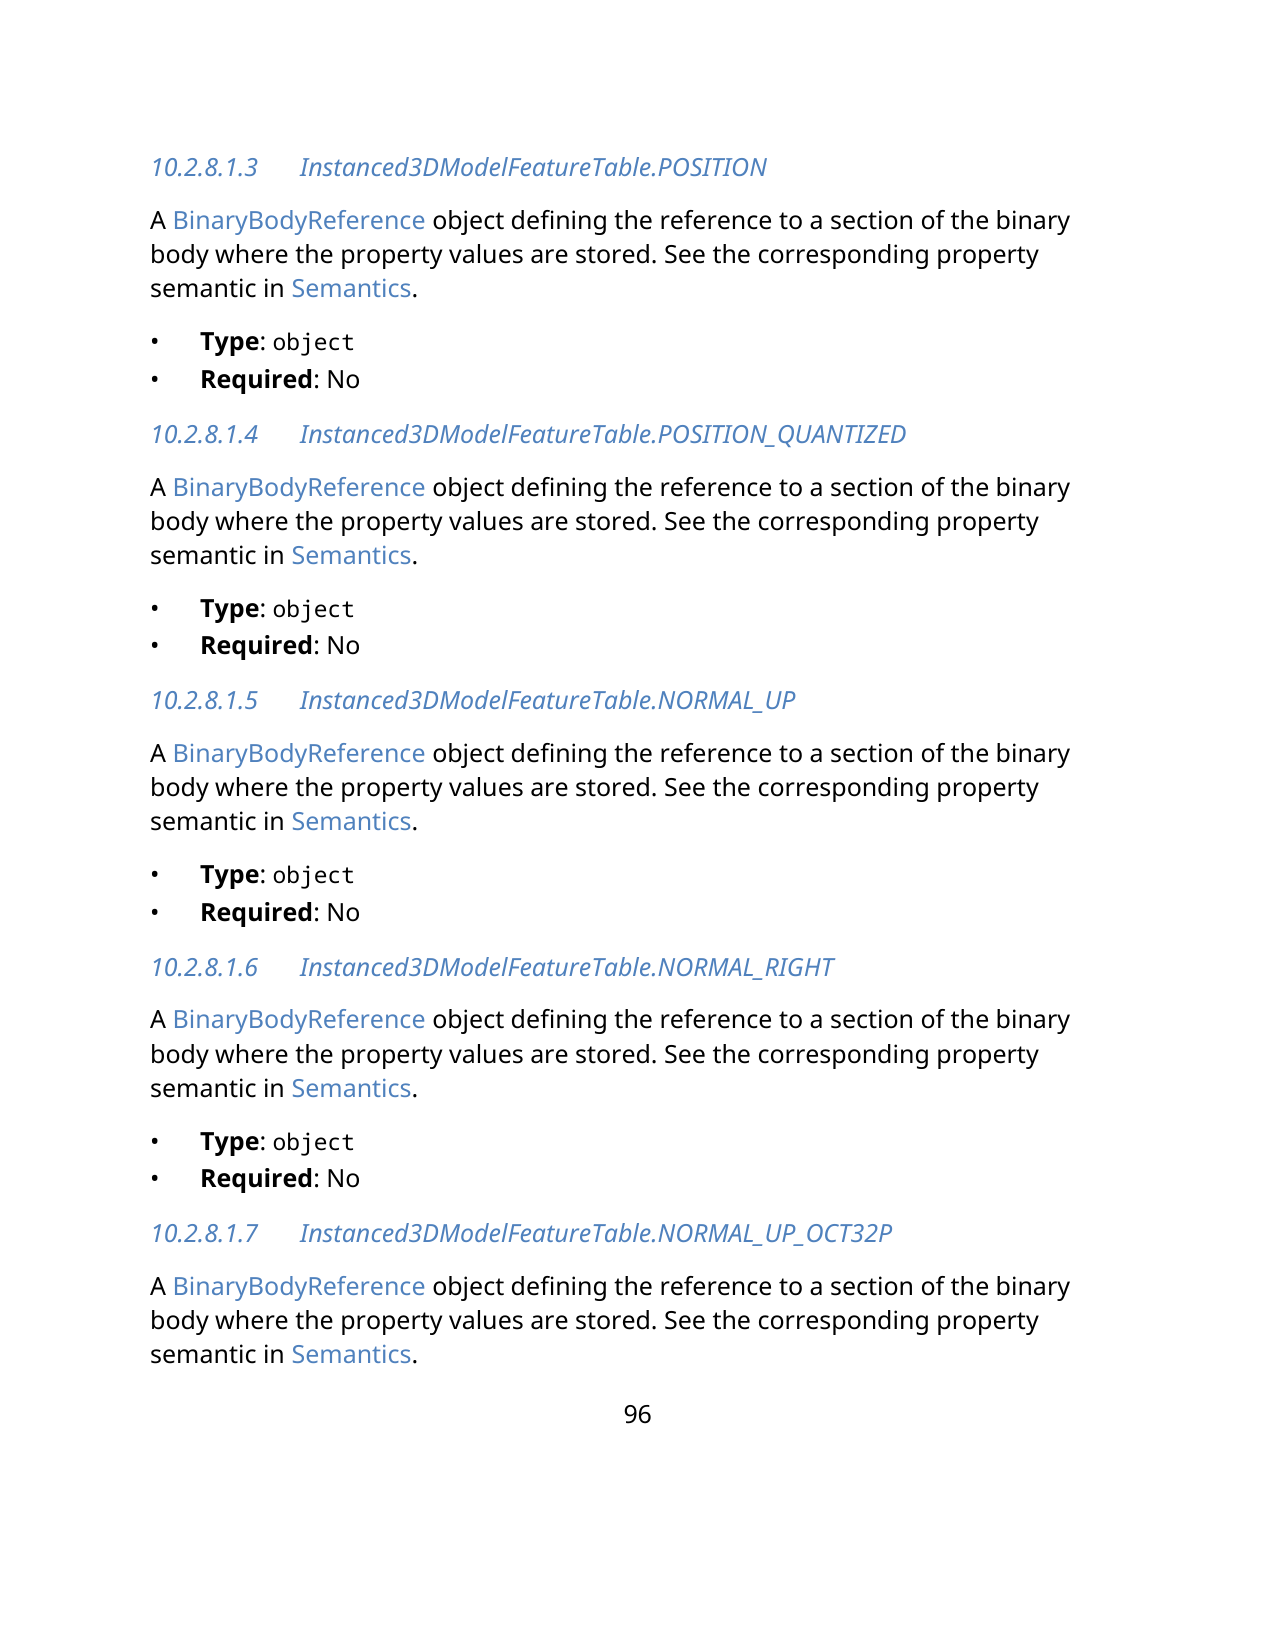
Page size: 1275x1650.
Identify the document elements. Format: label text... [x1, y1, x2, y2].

list Required: No [150, 362, 1125, 396]
subtitle Instanced3DModelFeatureTable.NORMAL_RIGHT [150, 949, 1125, 983]
list Type: object [150, 857, 1125, 891]
list Type: object [150, 590, 1125, 624]
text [150, 1269, 1125, 1371]
list Type: object [150, 324, 1125, 358]
list Required: No [150, 628, 1125, 662]
subtitle Instanced3DModelFeatureTable.NORMAL_UP [150, 683, 1125, 717]
list Required: No [150, 1161, 1125, 1195]
subtitle Instanced3DModelFeatureTable.POSITION_QUANTIZED [150, 416, 1125, 451]
list Required: No [150, 894, 1125, 928]
subtitle Instanced3DModelFeatureTable.NORMAL_UP_OCT32P [150, 1216, 1125, 1250]
list Type: object [150, 1123, 1125, 1157]
subtitle Instanced3DModelFeatureTable.POSITION [150, 150, 1125, 184]
